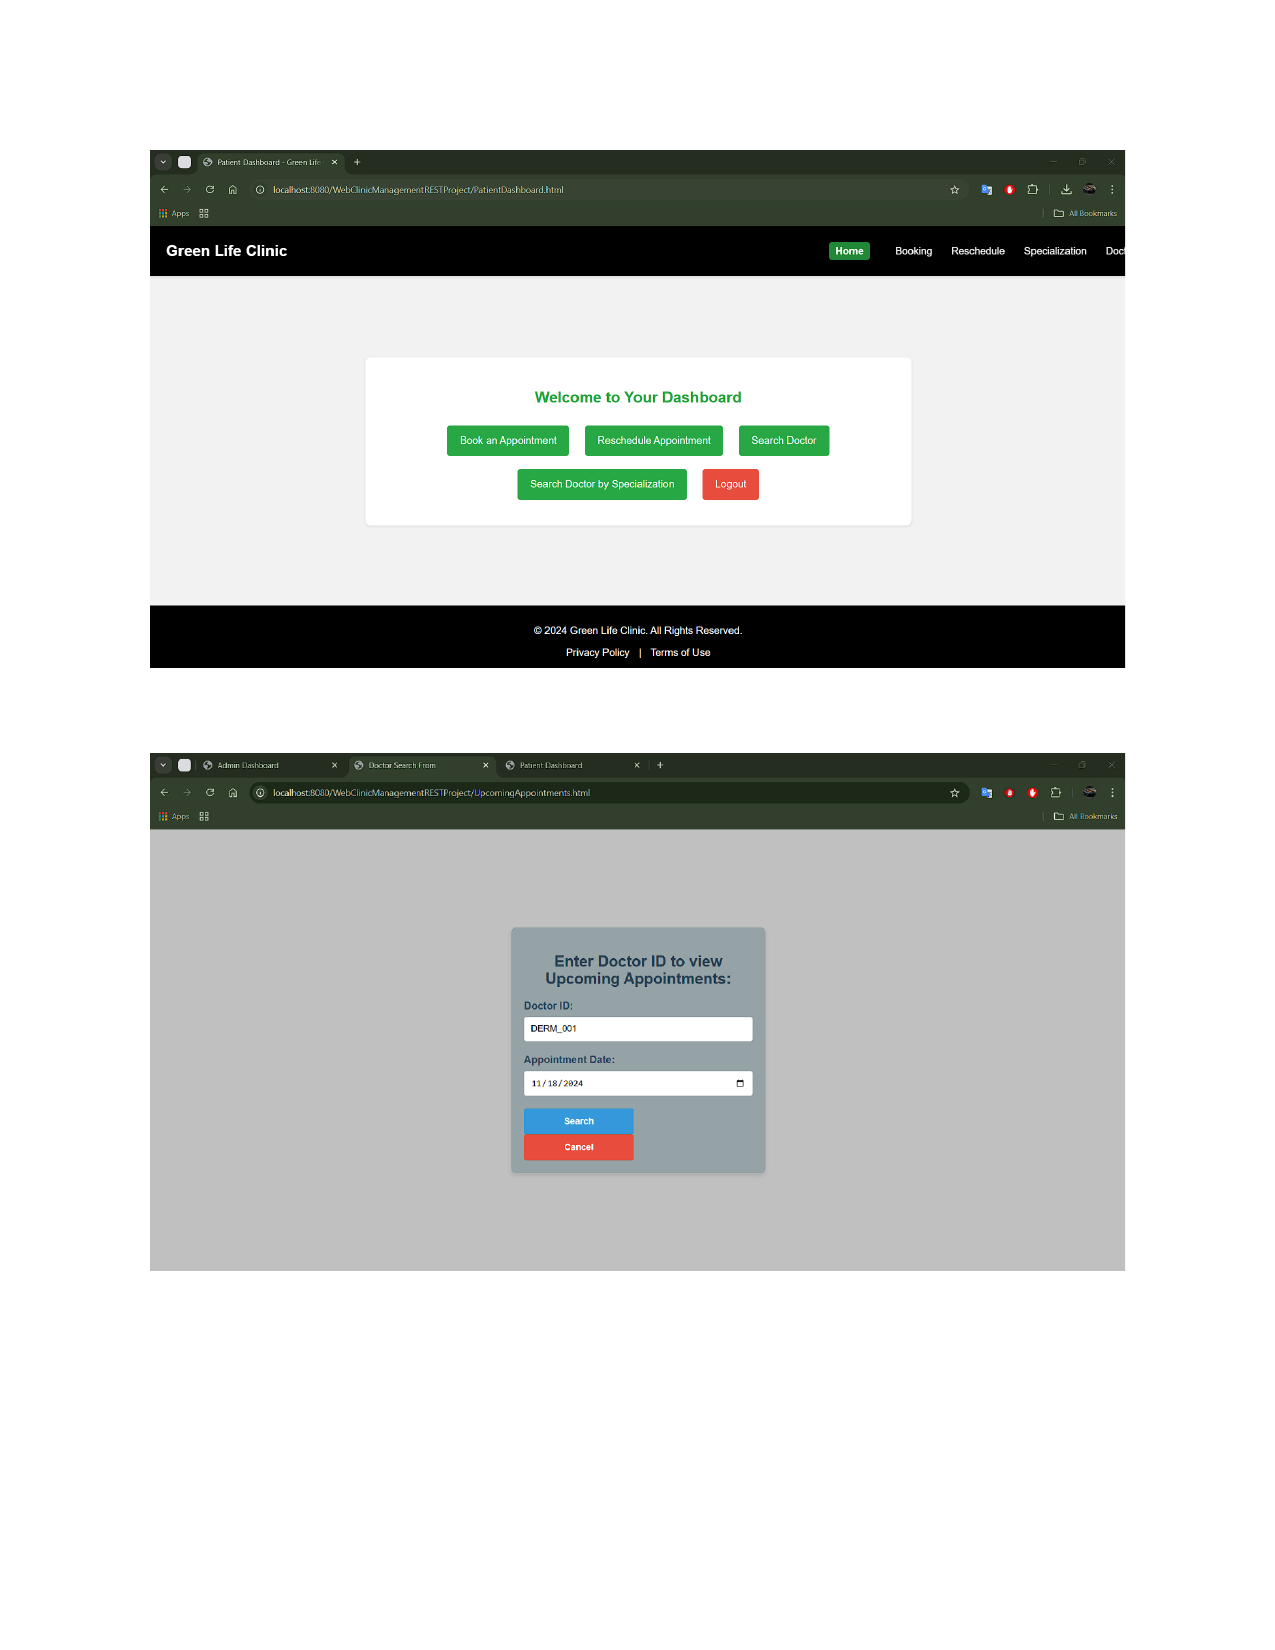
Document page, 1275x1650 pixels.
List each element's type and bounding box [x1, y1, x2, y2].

picture [150, 150, 1125, 668]
picture [150, 753, 1125, 1271]
